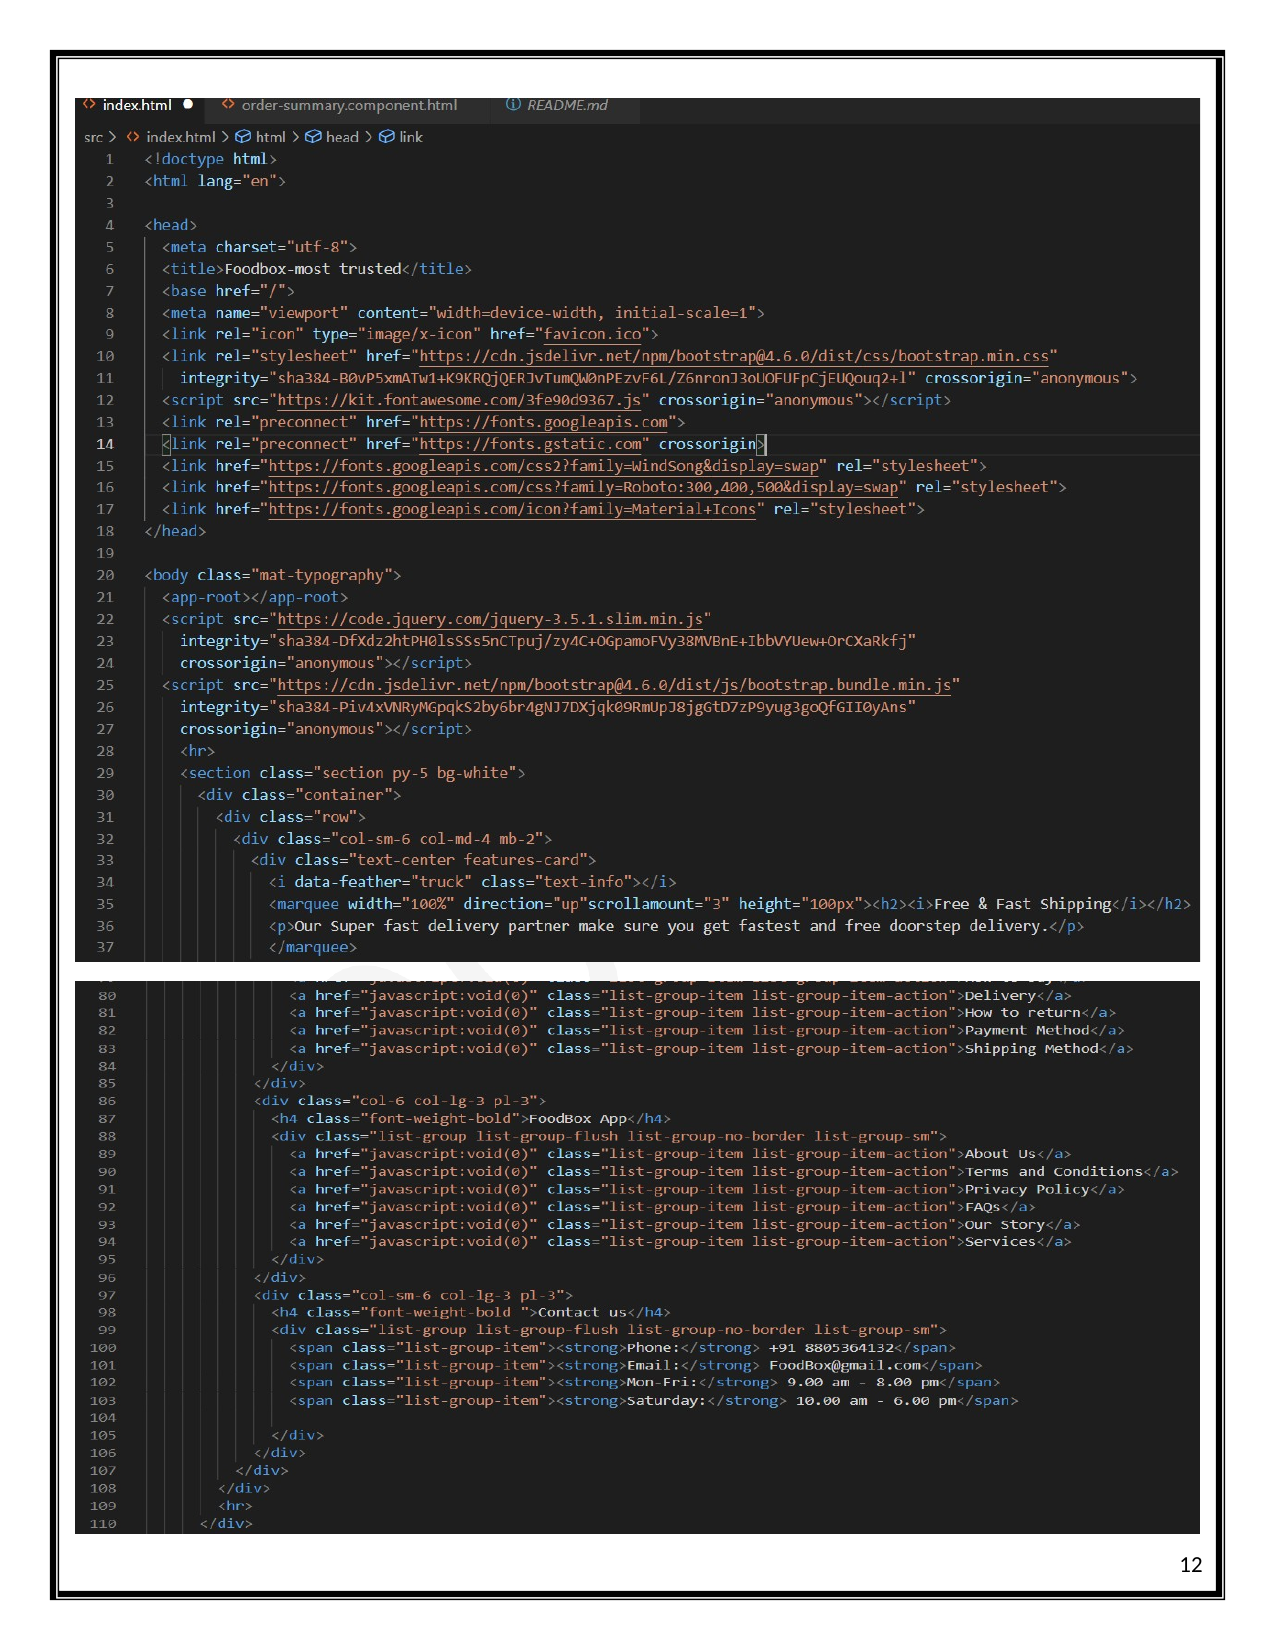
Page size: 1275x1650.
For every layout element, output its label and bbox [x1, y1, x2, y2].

picture [75, 98, 1200, 1534]
